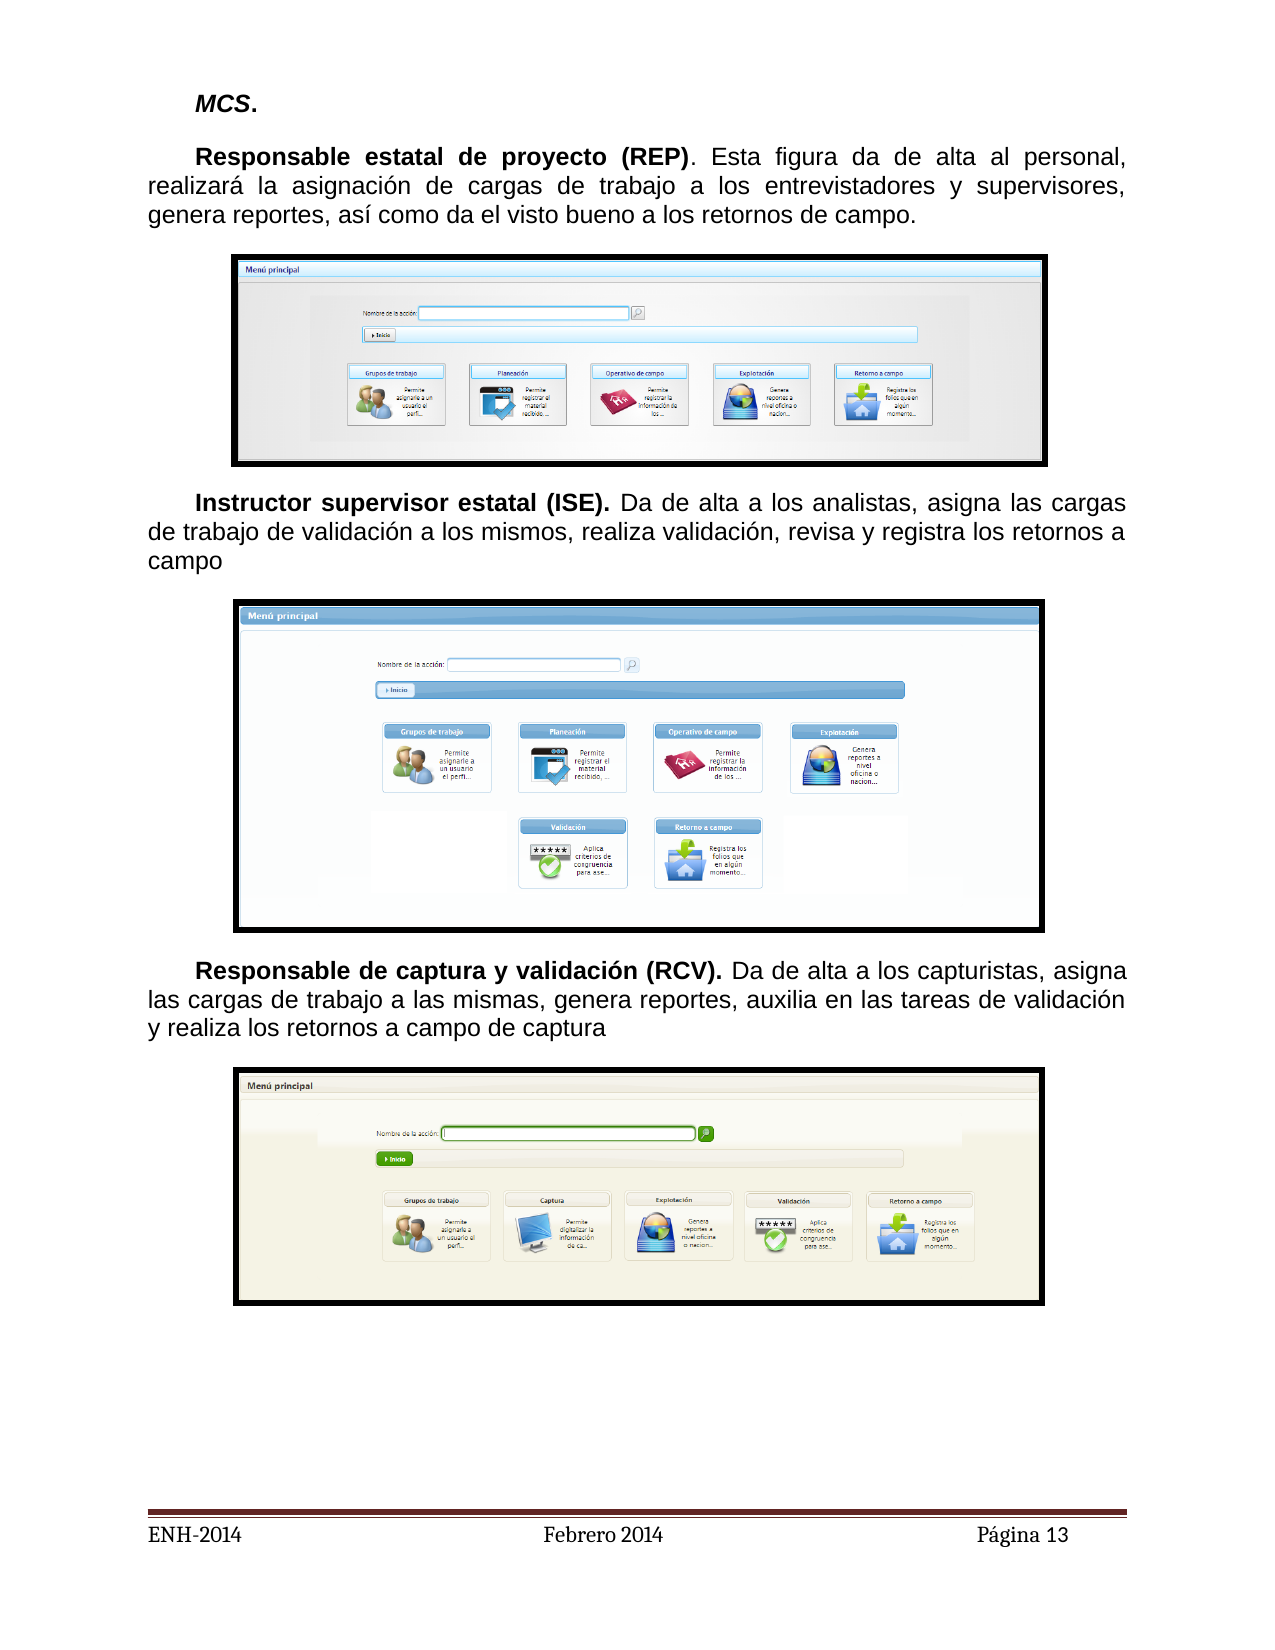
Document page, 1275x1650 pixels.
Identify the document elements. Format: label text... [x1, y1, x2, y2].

text Responsable estatal de proyecto (REP). Esta figura da de alta al personal, realizará la asignación de cargas de trabajo a los entrevistadores y supervisores, genera reportes, así como da el visto bueno a los retornos de campo. [148, 142, 1127, 229]
text MCS. [148, 89, 1127, 117]
picture [239, 1073, 1039, 1300]
text Instructor supervisor estatal (ISE). Da de alta a los analistas, asigna las cargas de trabajo de validación a los mismos, realiza validación, revisa y registra los retornos a campo [148, 488, 1127, 574]
text Responsable de captura y validación (RCV). Da de alta a los capturistas, asigna las cargas de trabajo a las mismas, genera reportes, auxilia en las tareas de validación y realiza los retornos a campo de captura [148, 956, 1127, 1042]
picture [239, 606, 1039, 927]
picture [238, 260, 1042, 461]
